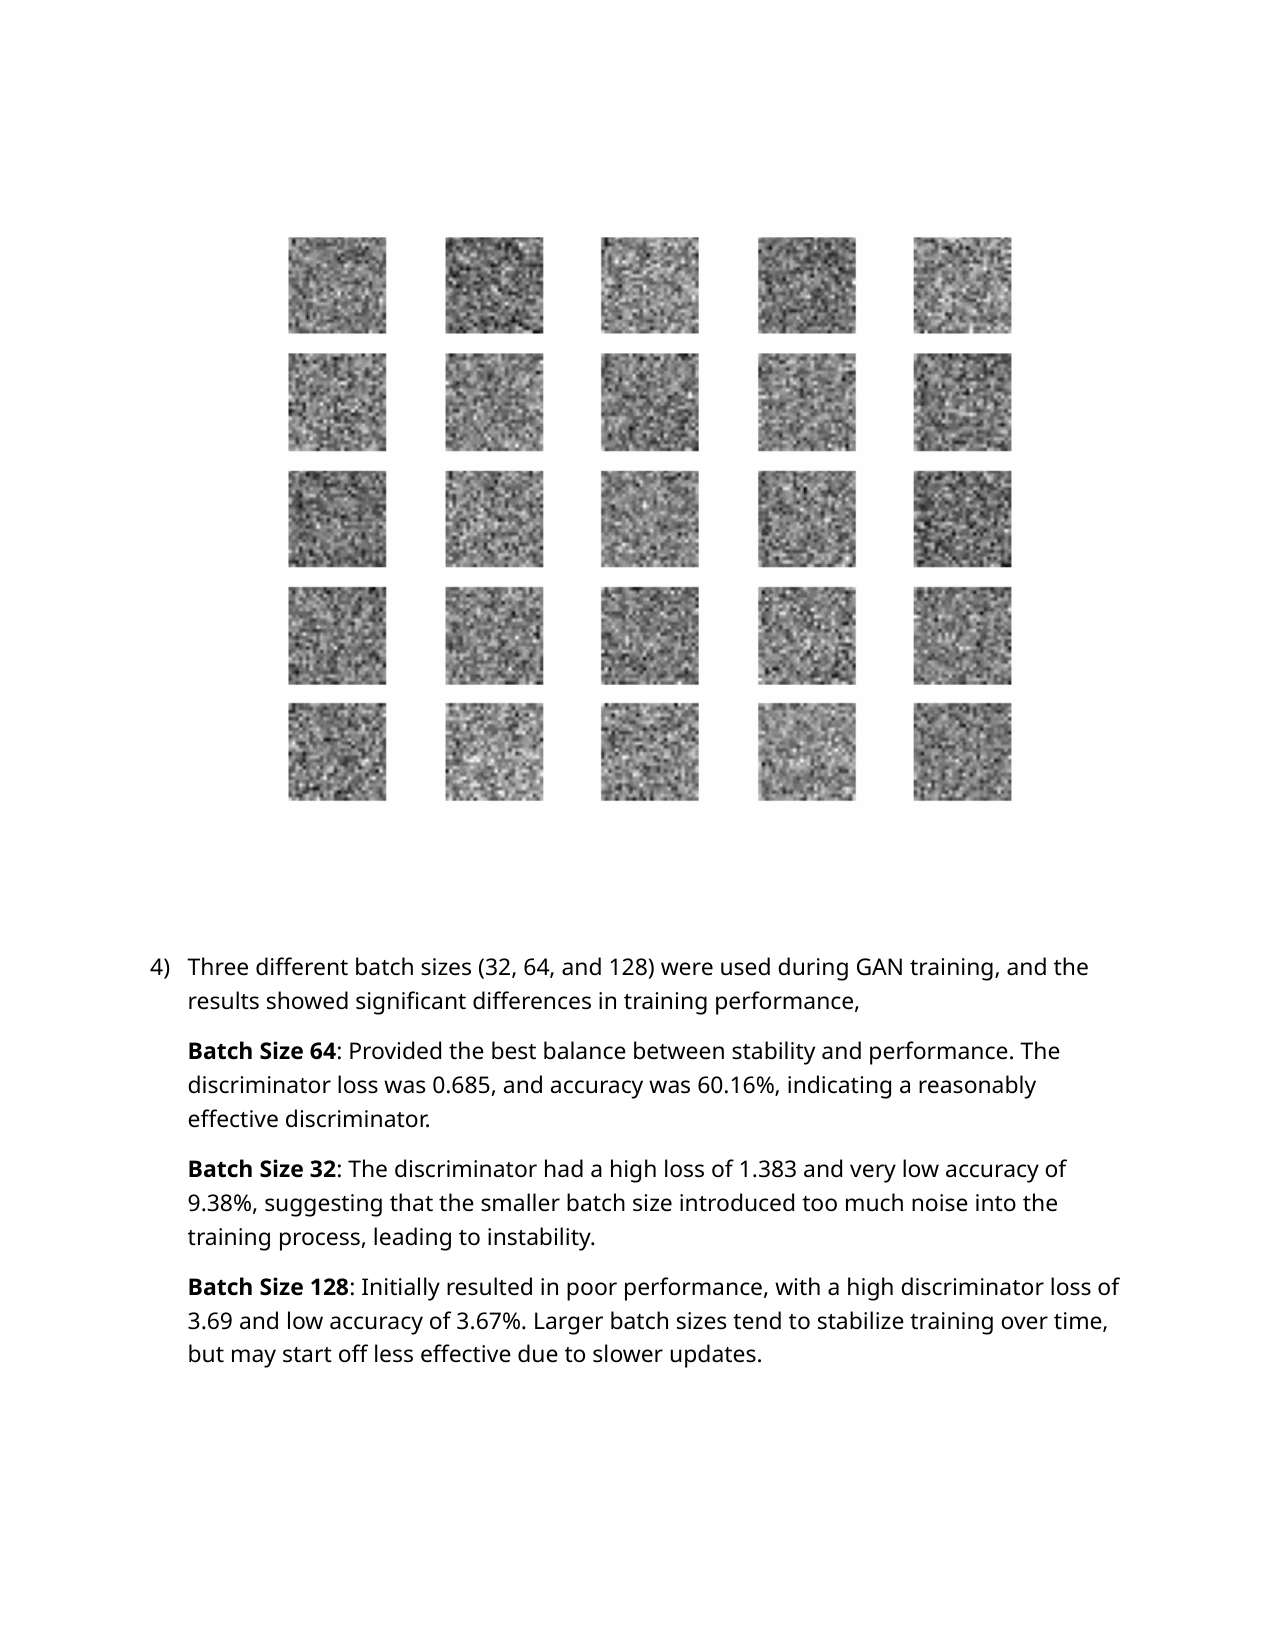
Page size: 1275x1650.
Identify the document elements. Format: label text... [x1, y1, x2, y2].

text Batch Size 64: Provided the best balance between stability and performance. The discriminator loss was 0.685, and accuracy was 60.16%, indicating a reasonably effective discriminator. [187, 1035, 1125, 1134]
text Batch Size 128: Initially resulted in poor performance, with a high discriminator loss of 3.69 and low accuracy of 3.67%. Larger batch sizes tend to stabilize training over time, but may start off less effective due to slower updates. [187, 1271, 1125, 1369]
picture [150, 150, 1125, 882]
text Batch Size 32: The discriminator had a high loss of 1.383 and very low accuracy of 9.38%, suggesting that the smaller batch size introduced too much noise into the training process, leading to instability. [187, 1153, 1125, 1252]
list Three different batch sizes (32, 64, and 128) were used during GAN training, and the results showed significant differences in training performance, [150, 951, 1125, 1016]
